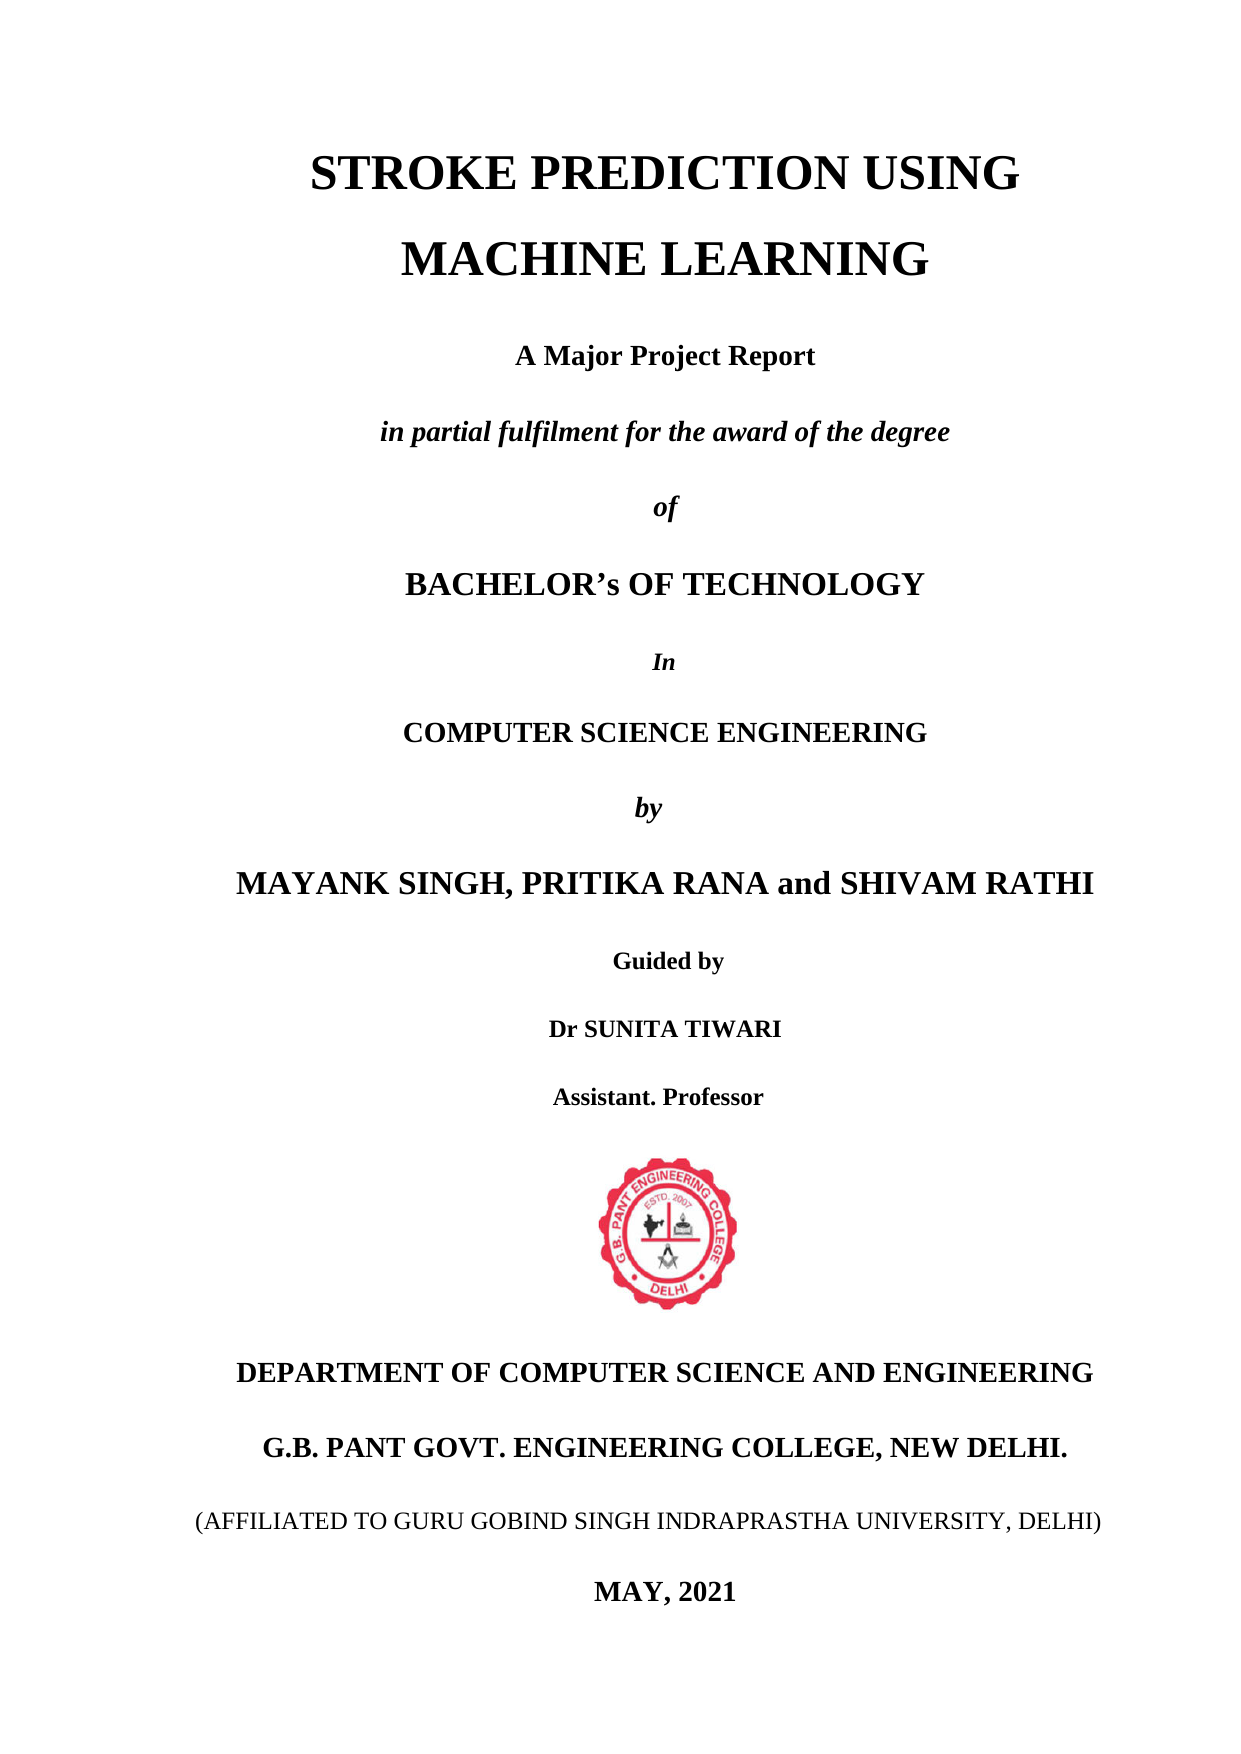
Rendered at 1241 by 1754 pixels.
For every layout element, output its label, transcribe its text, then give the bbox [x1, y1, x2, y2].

text DEPARTMENT OF COMPUTER SCIENCE AND ENGINEERING [195, 1355, 1135, 1389]
subtitle by [195, 790, 1135, 824]
text (AFFILIATED TO GURU GOBIND SINGH INDRAPRASTHA UNIVERSITY, DELHI) [195, 1506, 1135, 1535]
text Assistant. Professor [270, 1082, 1135, 1111]
text In [195, 647, 1135, 676]
text Dr SUNITA TIWARI [195, 1014, 1135, 1043]
text COMPUTER SCIENCE ENGINEERING [195, 715, 1135, 748]
subtitle BACHELOR’s OF TECHNOLOGY [195, 564, 1135, 603]
subtitle MAYANK SINGH, PRITIKA RANA and SHIVAM RATHI [195, 863, 1135, 902]
text of [195, 489, 1135, 522]
text Guided by [195, 946, 1135, 975]
subtitle A Major Project Report [195, 338, 1135, 372]
text MAY, 2021 [195, 1574, 1135, 1608]
text G.B. PANT GOVT. ENGINEERING COLLEGE, NEW DELHI. [195, 1431, 1135, 1464]
text in partial fulfilment for the award of the degree [195, 414, 1135, 447]
picture [592, 1150, 745, 1316]
subtitle STROKE PREDICTION USING MACHINE LEARNING [195, 143, 1135, 287]
